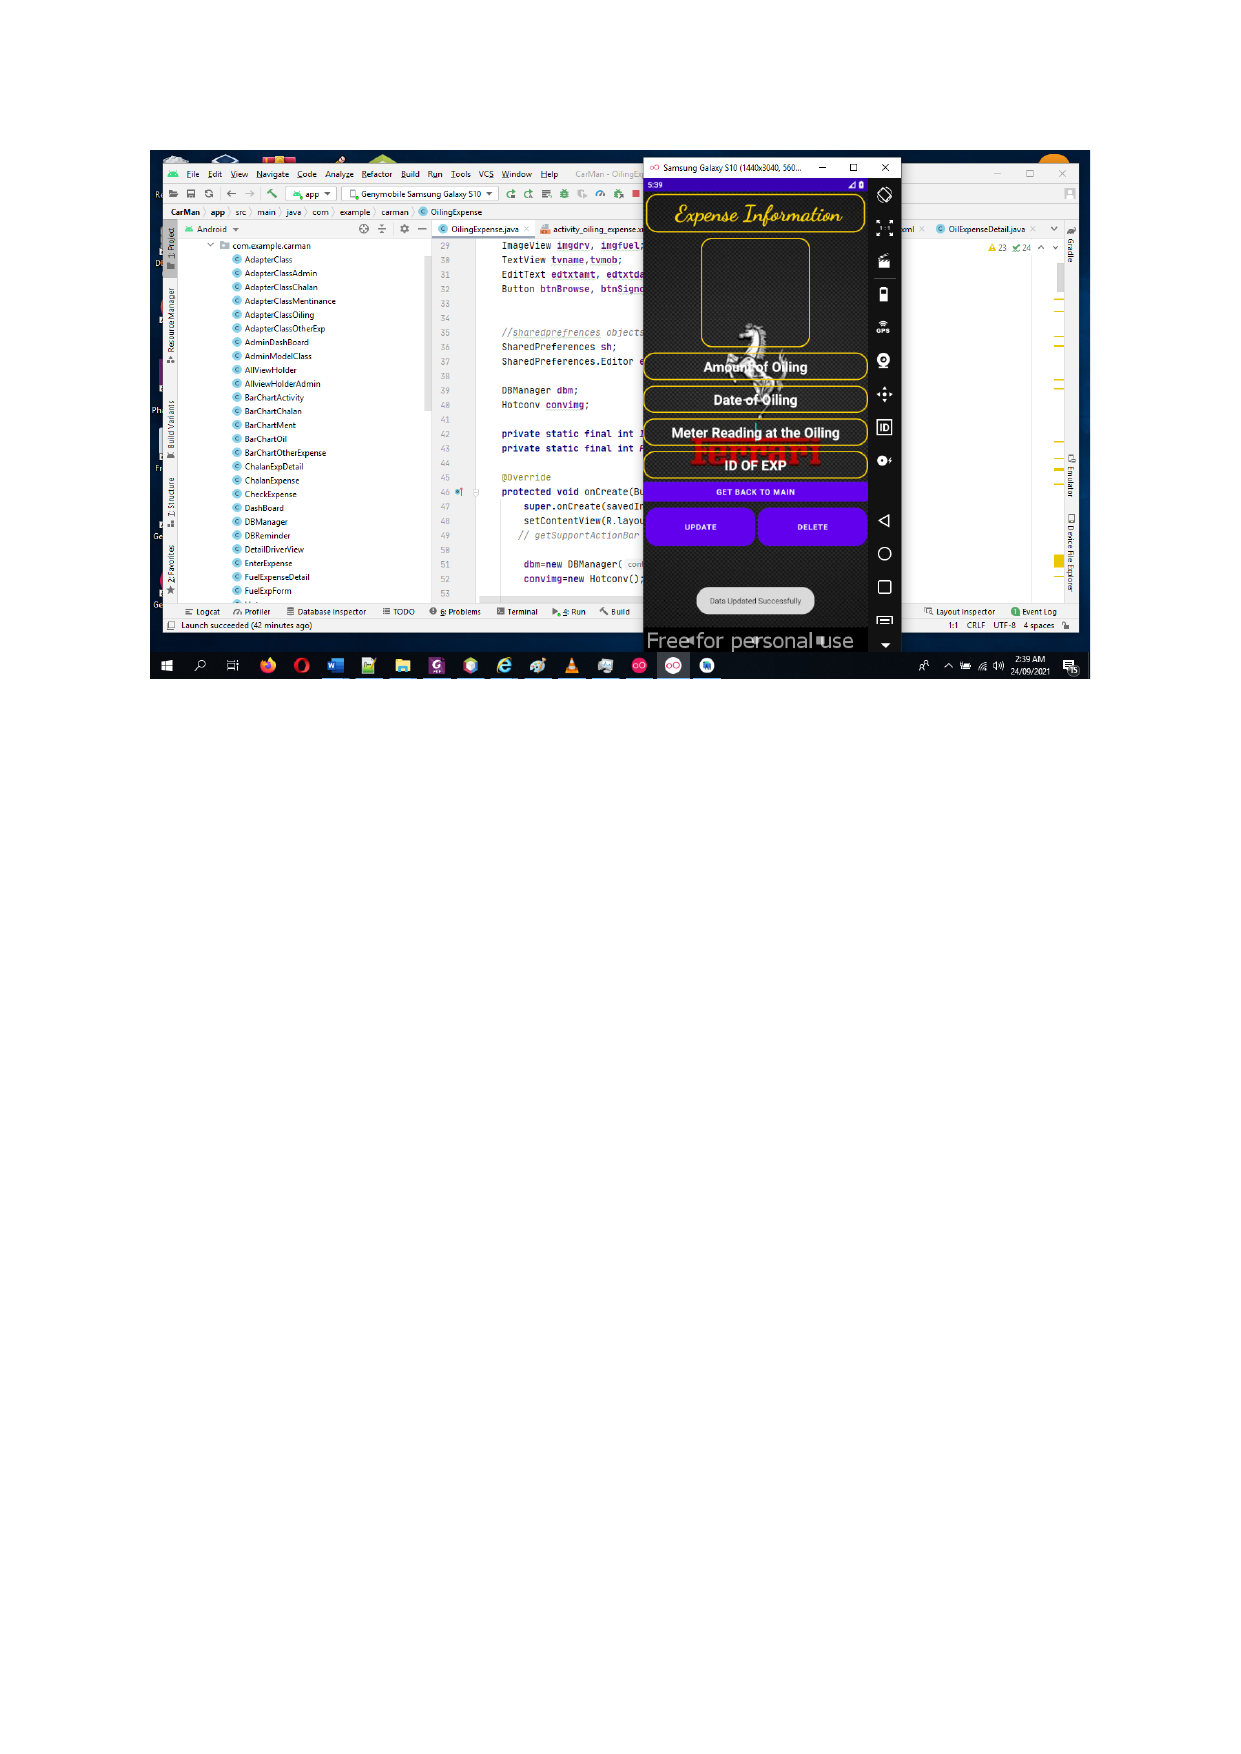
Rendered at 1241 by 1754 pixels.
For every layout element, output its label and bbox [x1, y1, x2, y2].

picture [150, 150, 1091, 679]
